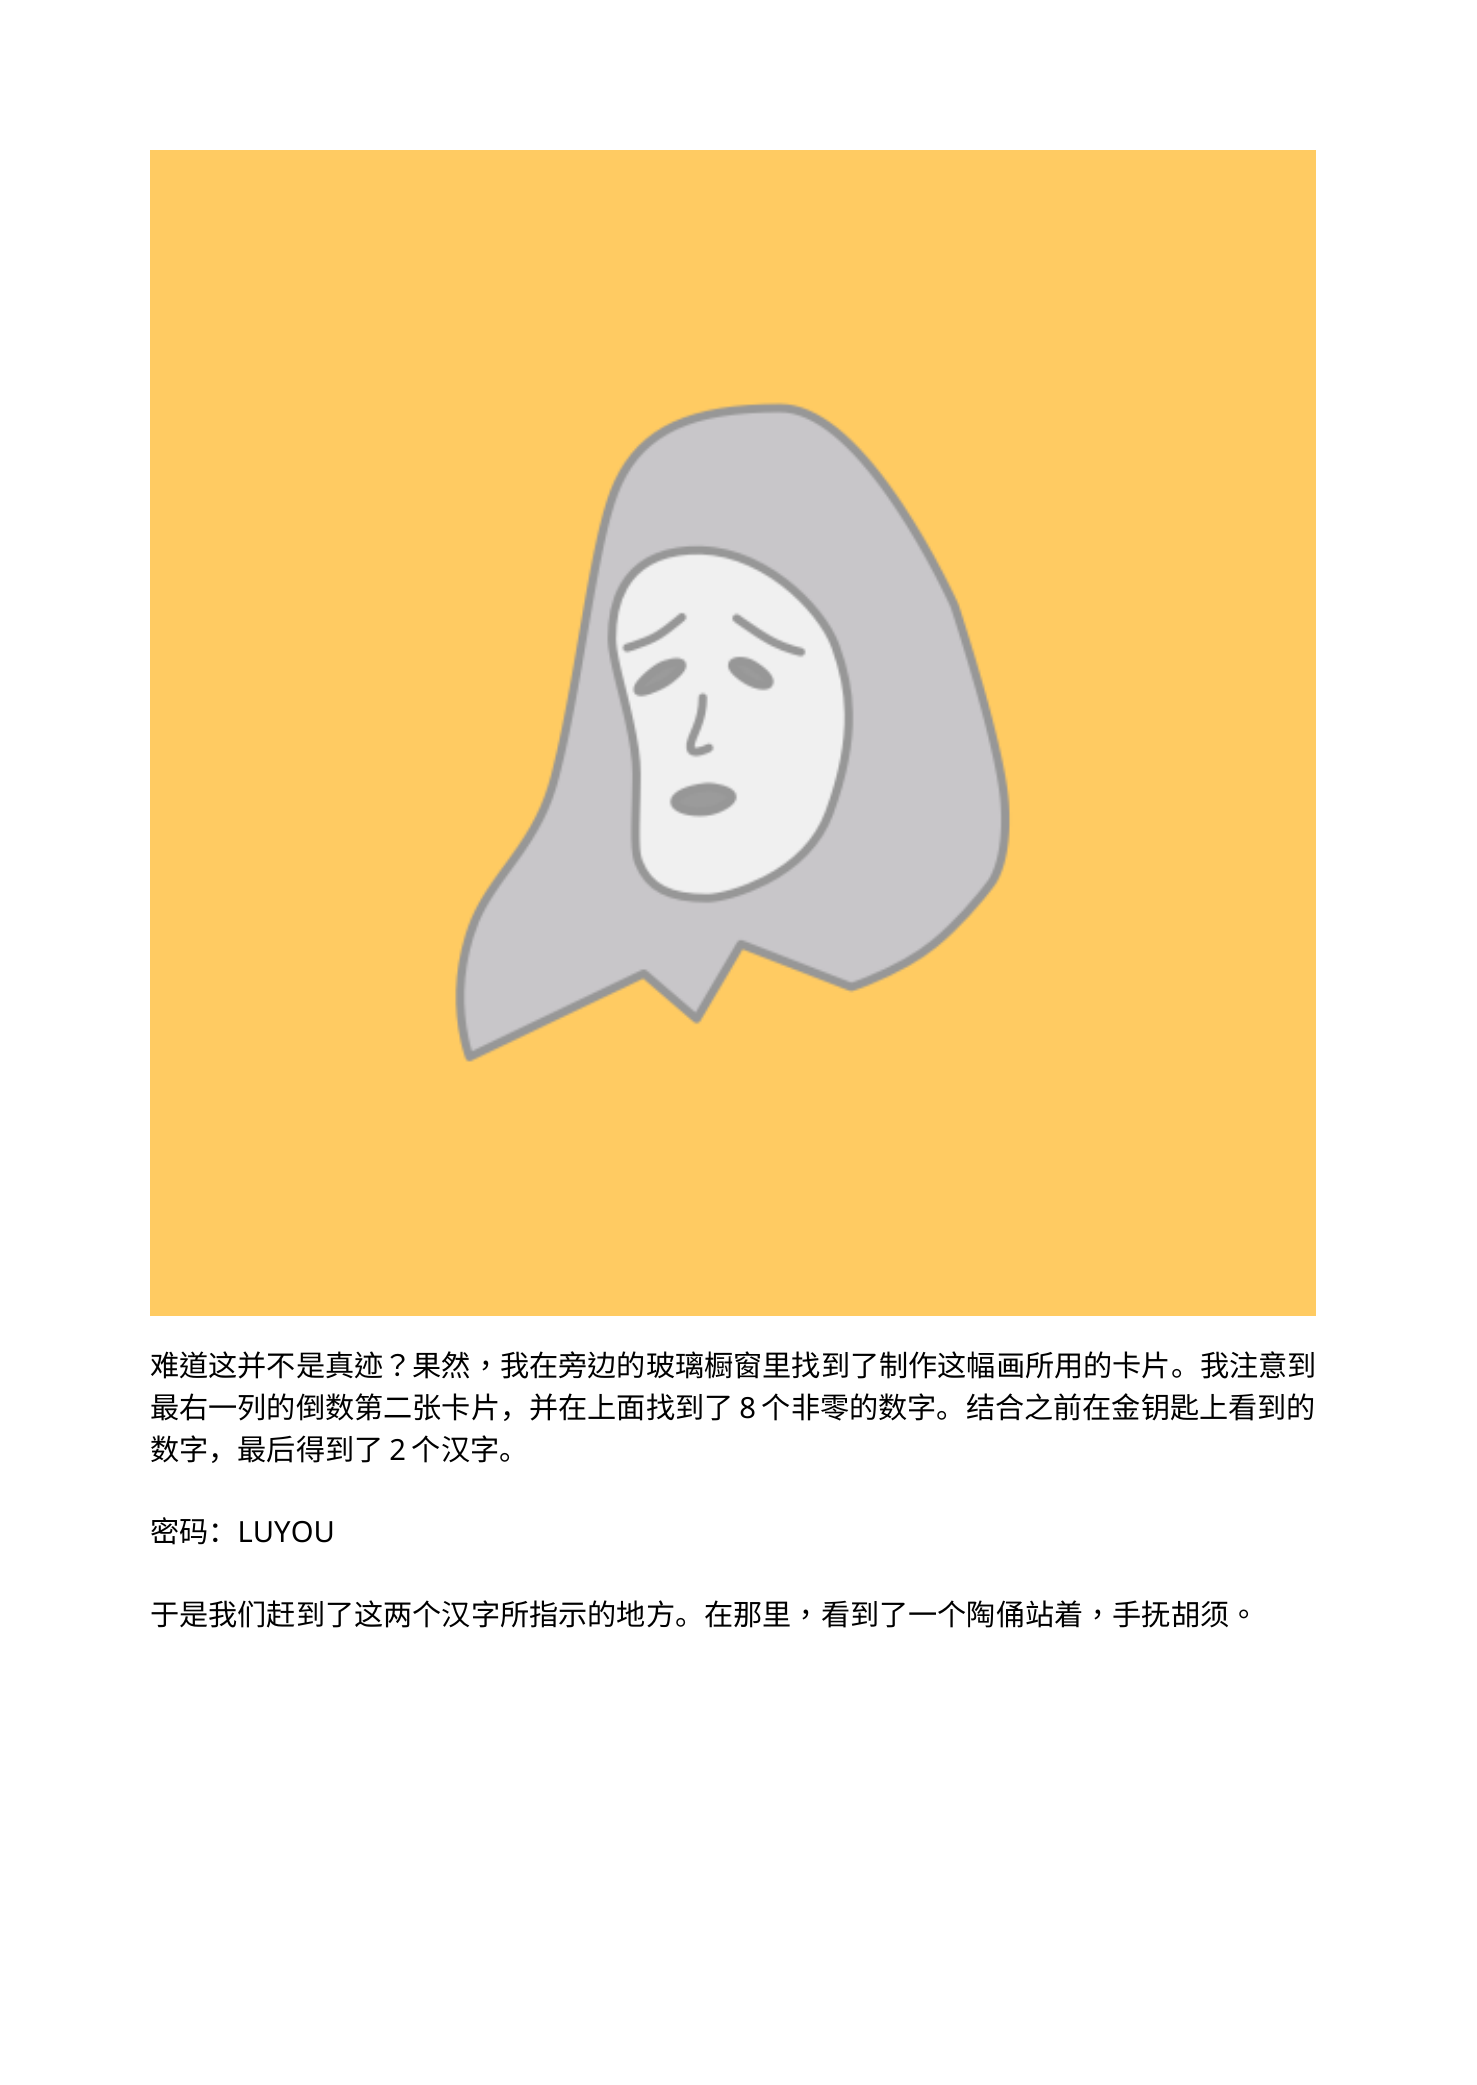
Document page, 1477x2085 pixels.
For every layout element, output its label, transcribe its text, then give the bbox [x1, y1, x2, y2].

text 于是我们赶到了这两个汉字所指示的地方。在那里，看到了一个陶俑站着，手抚胡须。 [150, 1591, 1326, 1633]
text 密码：LUYOU [150, 1509, 1326, 1551]
text 难道这并不是真迹？果然，我在旁边的玻璃橱窗里找到了制作这幅画所用的卡片。我注意到最右一列的倒数第二张卡片，并在上面找到了8个非零的数字。结合之前在金钥匙上看到的数字，最后得到了2个汉字。 [150, 1342, 1326, 1469]
picture [150, 150, 1316, 1316]
